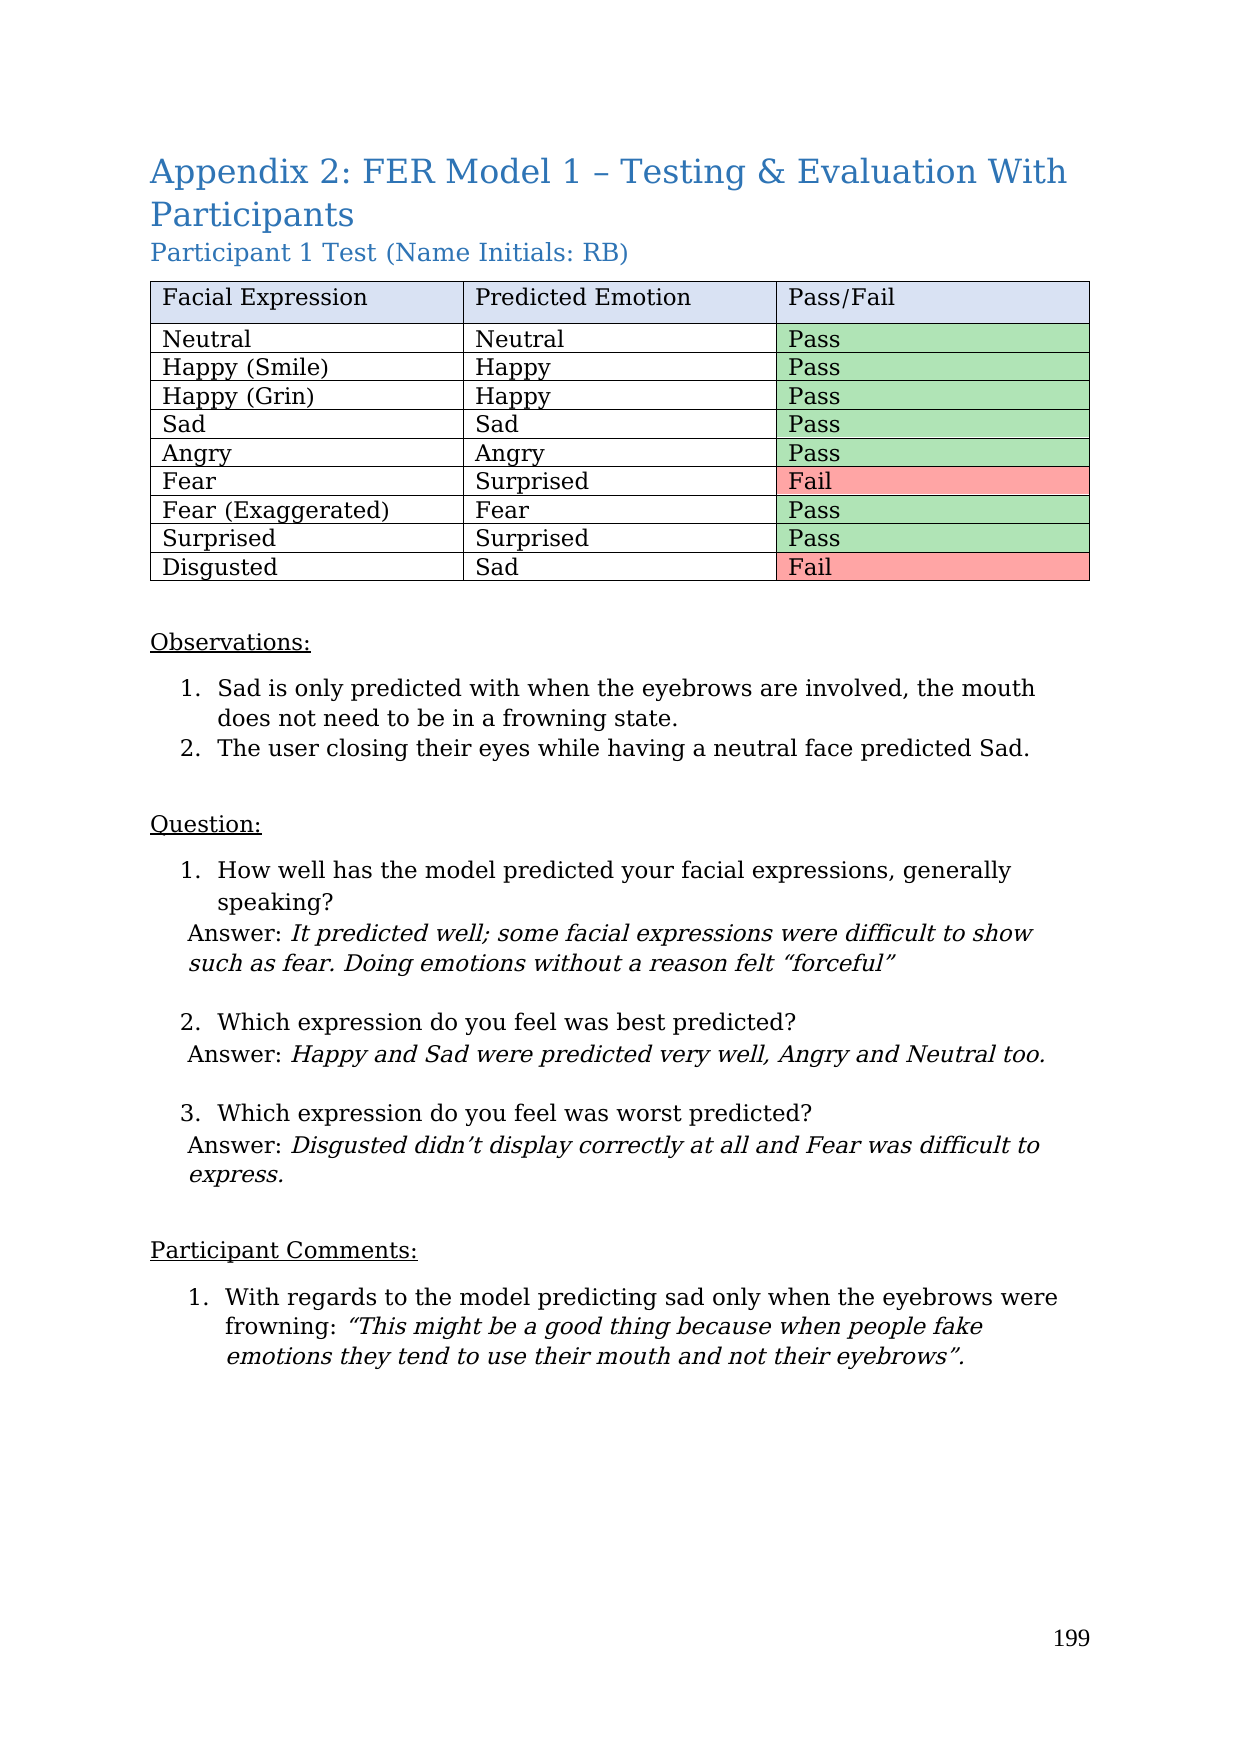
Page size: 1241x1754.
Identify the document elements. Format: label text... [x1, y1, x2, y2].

list Answer: Disgusted didn’t display correctly at all and Fear was difficult to express. [187, 1130, 1090, 1187]
table_cell Fail [777, 553, 1089, 580]
table_cell Surprised [464, 467, 776, 494]
table_header Facial Expression [151, 282, 463, 323]
subtitle Appendix 2: FER Model 1 – Testing & Evaluation With Participants [150, 150, 1090, 233]
list Answer: It predicted well; some facial expressions were difficult to show such as fear. Doing emotions without a reason felt “forceful” [187, 919, 1090, 976]
text Participant Comments: [150, 1236, 1090, 1263]
table_cell Fear (Exaggerated) [151, 496, 463, 523]
table_cell Pass [777, 353, 1089, 380]
table_cell Pass [777, 410, 1089, 437]
table_cell Fear [464, 496, 776, 523]
table_cell Happy (Grin) [151, 381, 463, 409]
table_cell Disgusted [151, 553, 463, 580]
table_cell Fail [777, 467, 1089, 494]
list Which expression do you feel was best predicted? [179, 1008, 1090, 1035]
table_cell Sad [464, 553, 776, 580]
table_cell Happy [464, 381, 776, 409]
table_cell Happy (Smile) [151, 353, 463, 380]
list Sad is only predicted with when the eyebrows are involved, the mouth does not need to be in a frowning state. [179, 674, 1090, 731]
table_cell Sad [464, 410, 776, 437]
list With regards to the model predicting sad only when the eyebrows were frowning: “This might be a good thing because when people fake emotions they tend to use their mouth and not their eyebrows”. [187, 1282, 1090, 1369]
table_cell Happy [464, 353, 776, 380]
table_cell Fear [151, 467, 463, 494]
table_cell Pass [777, 524, 1089, 552]
table_cell Angry [464, 439, 776, 466]
list Answer: Happy and Sad were predicted very well, Angry and Neutral too. [187, 1039, 1090, 1067]
table_cell Surprised [464, 524, 776, 552]
table_cell Pass [777, 324, 1089, 352]
list How well has the model predicted your facial expressions, generally speaking? [179, 856, 1090, 915]
table_cell Pass [777, 381, 1089, 409]
table_cell Neutral [464, 324, 776, 352]
table_cell Neutral [151, 324, 463, 352]
table_cell Sad [151, 410, 463, 437]
table_cell Pass [777, 439, 1089, 466]
list The user closing their eyes while having a neutral face predicted Sad. [179, 733, 1090, 761]
list Which expression do you feel was worst predicted? [179, 1099, 1090, 1126]
table_cell Pass [777, 496, 1089, 523]
table_cell Surprised [151, 524, 463, 552]
table_header Pass/Fail [777, 282, 1089, 323]
subtitle Participant 1 Test (Name Initials: RB) [150, 236, 1090, 266]
text Observations: [150, 627, 1090, 655]
text Question: [150, 809, 1090, 837]
table_cell Angry [151, 439, 463, 466]
table_header Predicted Emotion [464, 282, 776, 323]
